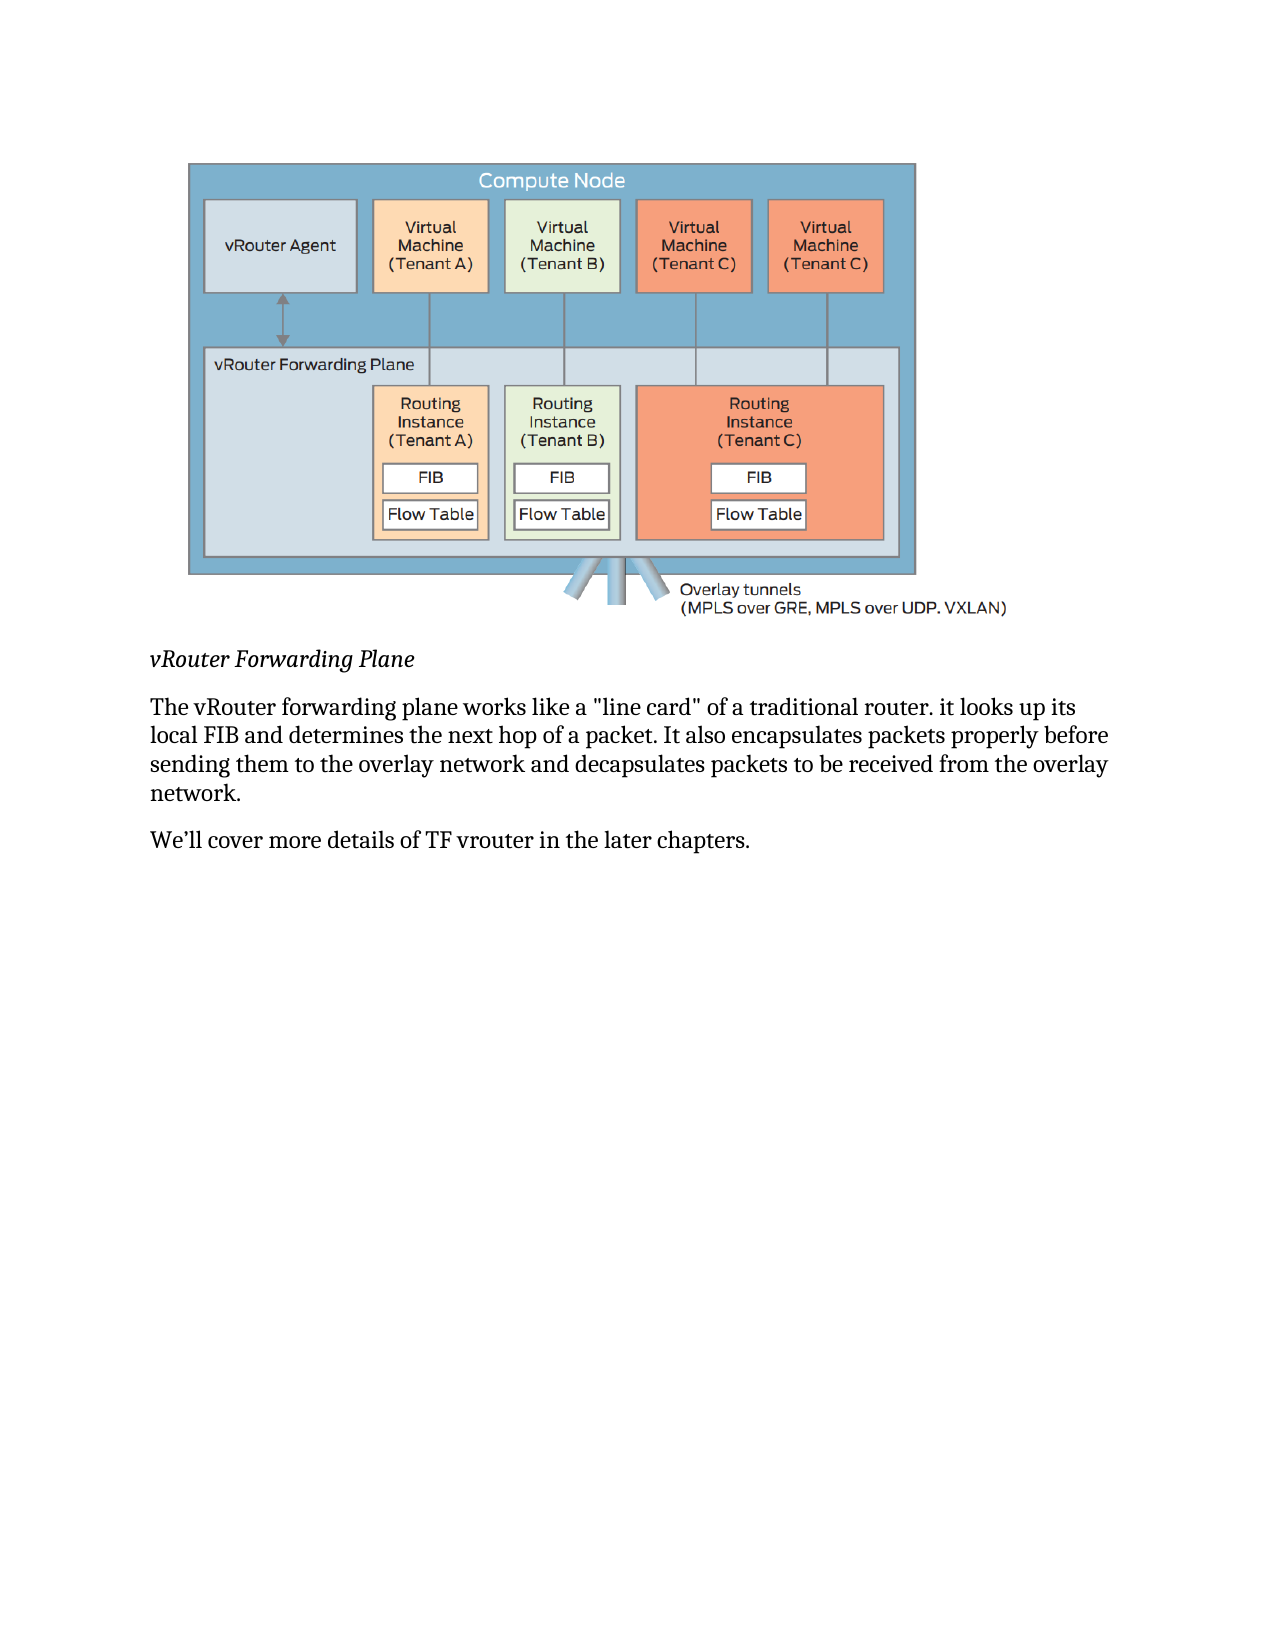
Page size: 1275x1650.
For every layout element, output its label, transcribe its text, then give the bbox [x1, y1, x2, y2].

text We’ll cover more details of TF vrouter in the later chapters. [150, 826, 1125, 855]
text The vRouter forwarding plane works like a "line card" of a traditional router. it looks up its local FIB and determines the next hop of a packet. It also encapsulates packets properly before sending them to the overlay network and decapsulates packets to be received from the overlay network. [150, 693, 1125, 808]
text vRouter Forwarding Plane [150, 645, 1125, 674]
picture [168, 150, 1044, 625]
